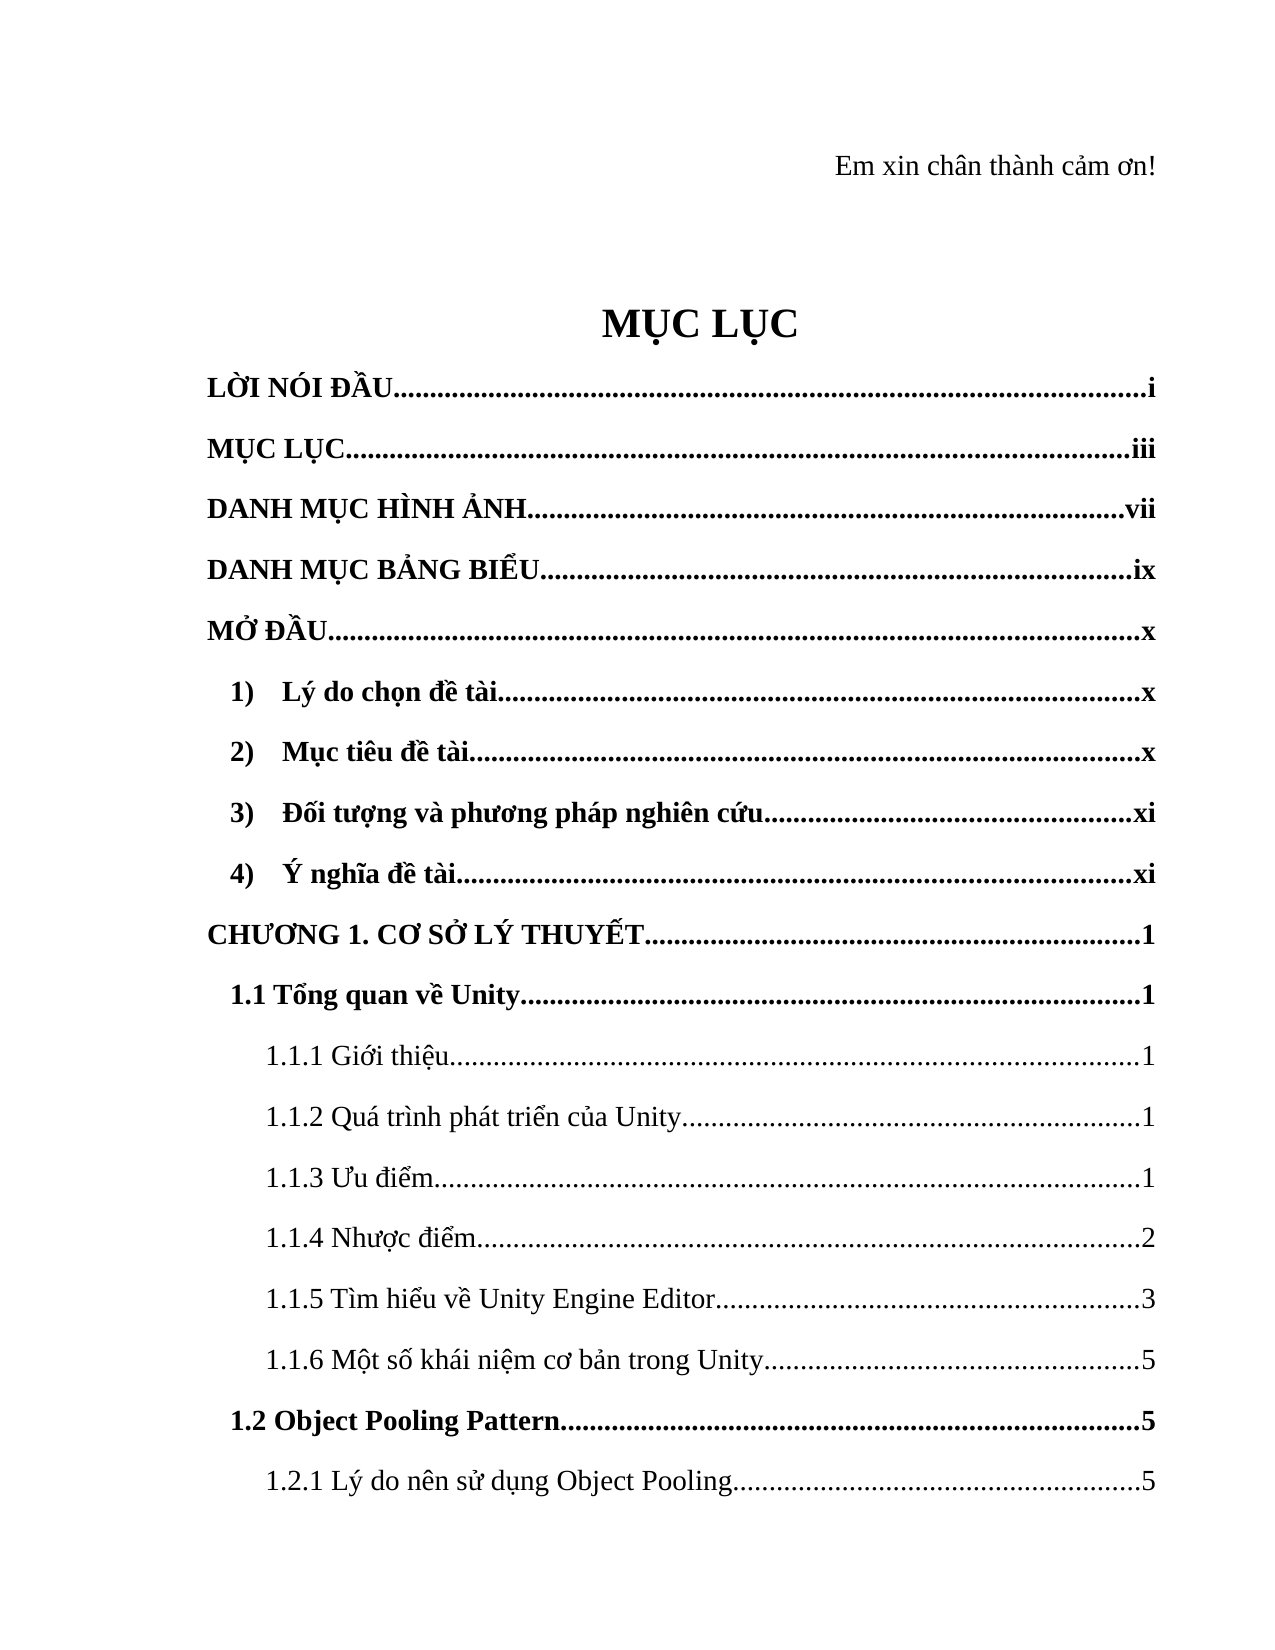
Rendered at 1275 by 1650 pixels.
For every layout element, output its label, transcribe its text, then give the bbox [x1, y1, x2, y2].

text Em xin chân thành cảm ơn! [207, 148, 1157, 181]
